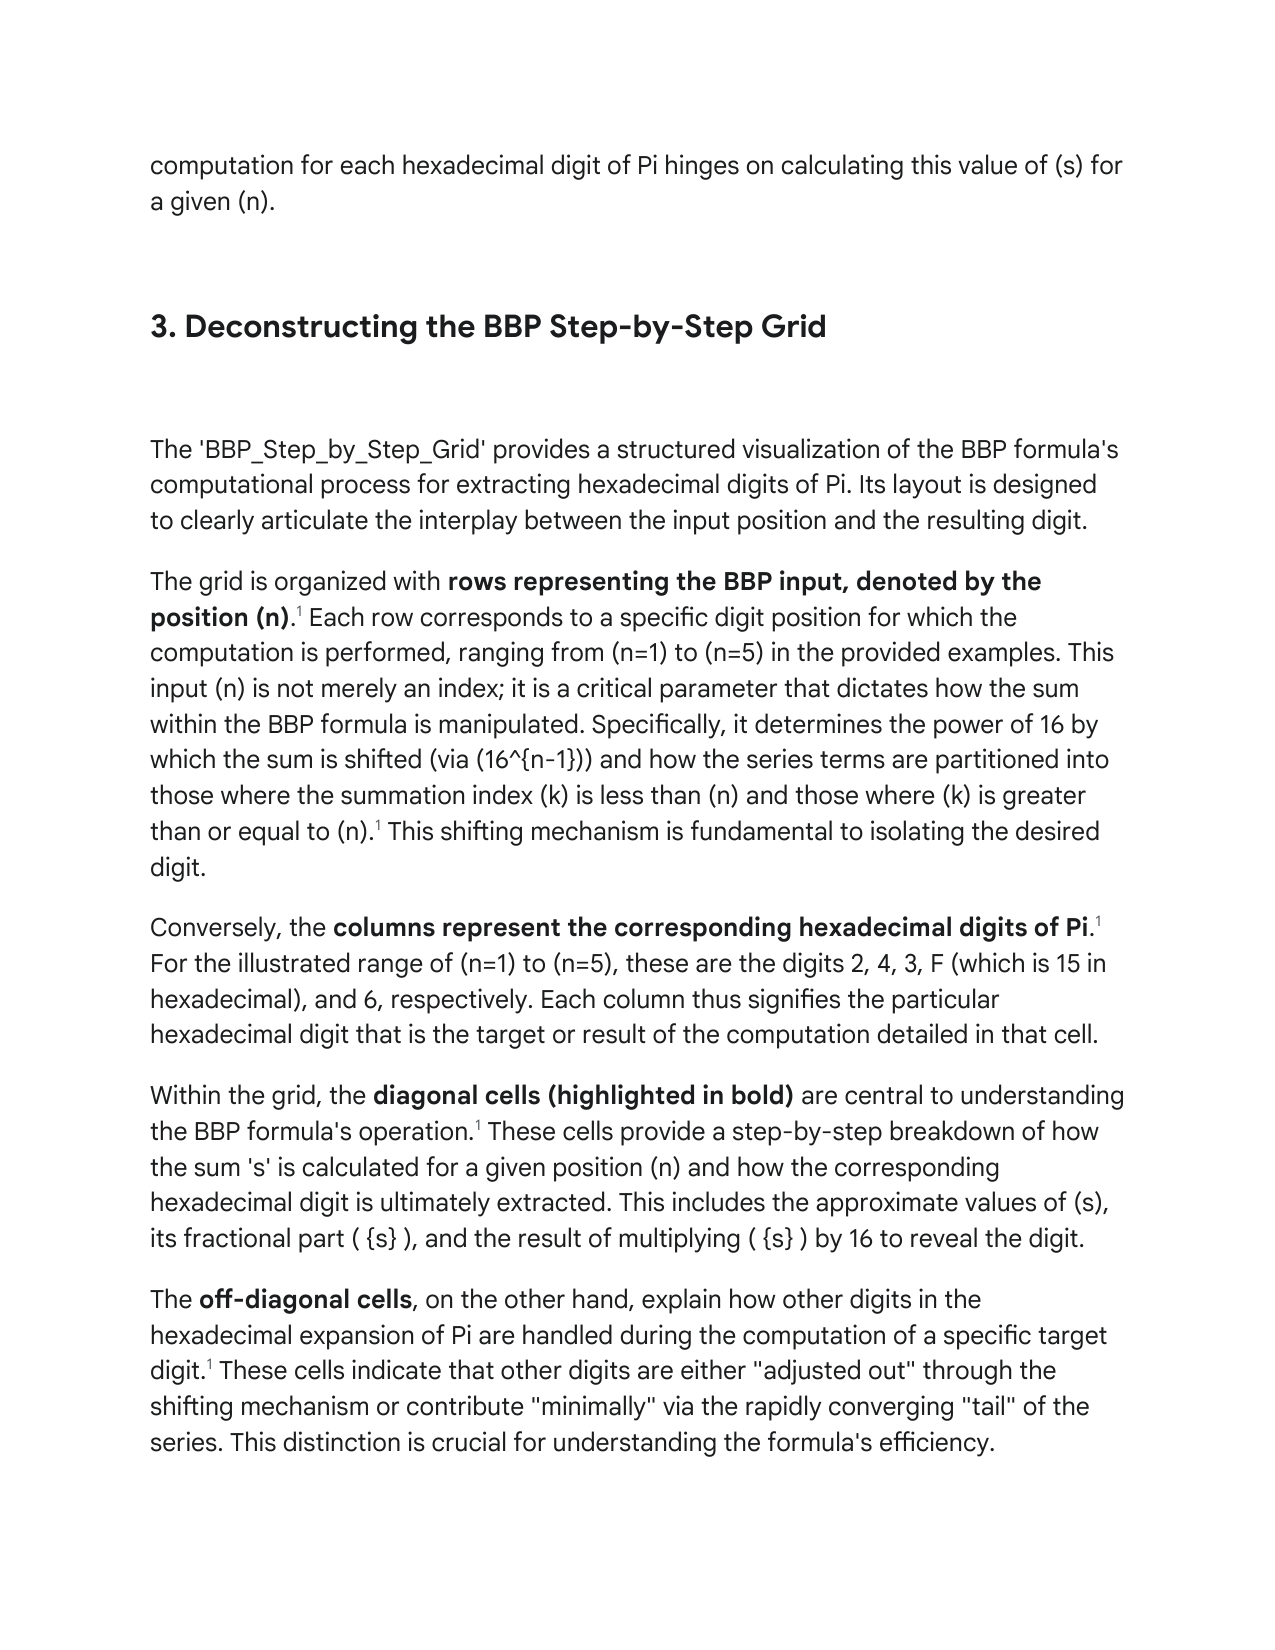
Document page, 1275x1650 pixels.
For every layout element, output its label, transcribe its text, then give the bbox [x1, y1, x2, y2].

text Within the grid, the diagonal cells (highlighted in bold) are central to understanding the BBP formula's operation.1 These cells provide a step-by-step breakdown of how the sum 's' is calculated for a given position (n) and how the corresponding hexadecimal digit is ultimately extracted. This includes the approximate values of (s), its fractional part ( {s} ), and the result of multiplying ( {s} ) by 16 to reveal the digit. [150, 1081, 1125, 1255]
text The off-diagonal cells, on the other hand, explain how other digits in the hexadecimal expansion of Pi are handled during the computation of a specific target digit.1 These cells indicate that other digits are either "adjusted out" through the shifting mechanism or contribute "minimally" via the rapidly converging "tail" of the series. This distinction is crucial for understanding the formula's efficiency. [150, 1284, 1125, 1458]
text The grid is organized with rows representing the BBP input, denoted by the position (n).1 Each row corresponds to a specific digit position for which the computation is performed, ranging from (n=1) to (n=5) in the provided examples. This input (n) is not merely an index; it is a critical parameter that dictates how the sum within the BBP formula is manipulated. Specifically, it determines the power of 16 by which the sum is shifted (via (16^{n-1})) and how the series terms are partitioned into those where the summation index (k) is less than (n) and those where (k) is greater than or equal to (n).1 This shifting mechanism is fundamental to isolating the desired digit. [150, 566, 1125, 883]
text The 'BBP_Step_by_Step_Grid' provides a structured visualization of the BBP formula's computational process for extracting hexadecimal digits of Pi. Its layout is designed to clearly articulate the interplay between the input position and the resulting digit. [150, 434, 1125, 537]
subtitle 3. Deconstructing the BBP Step-by-Step Grid [150, 307, 1125, 346]
text Conversely, the columns represent the corresponding hexadecimal digits of Pi.1 For the illustrated range of (n=1) to (n=5), these are the digits 2, 4, 3, F (which is 15 in hexadecimal), and 6, respectively. Each column thus signifies the particular hexadecimal digit that is the target or result of the computation detailed in that cell. [150, 913, 1125, 1051]
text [150, 150, 1125, 217]
